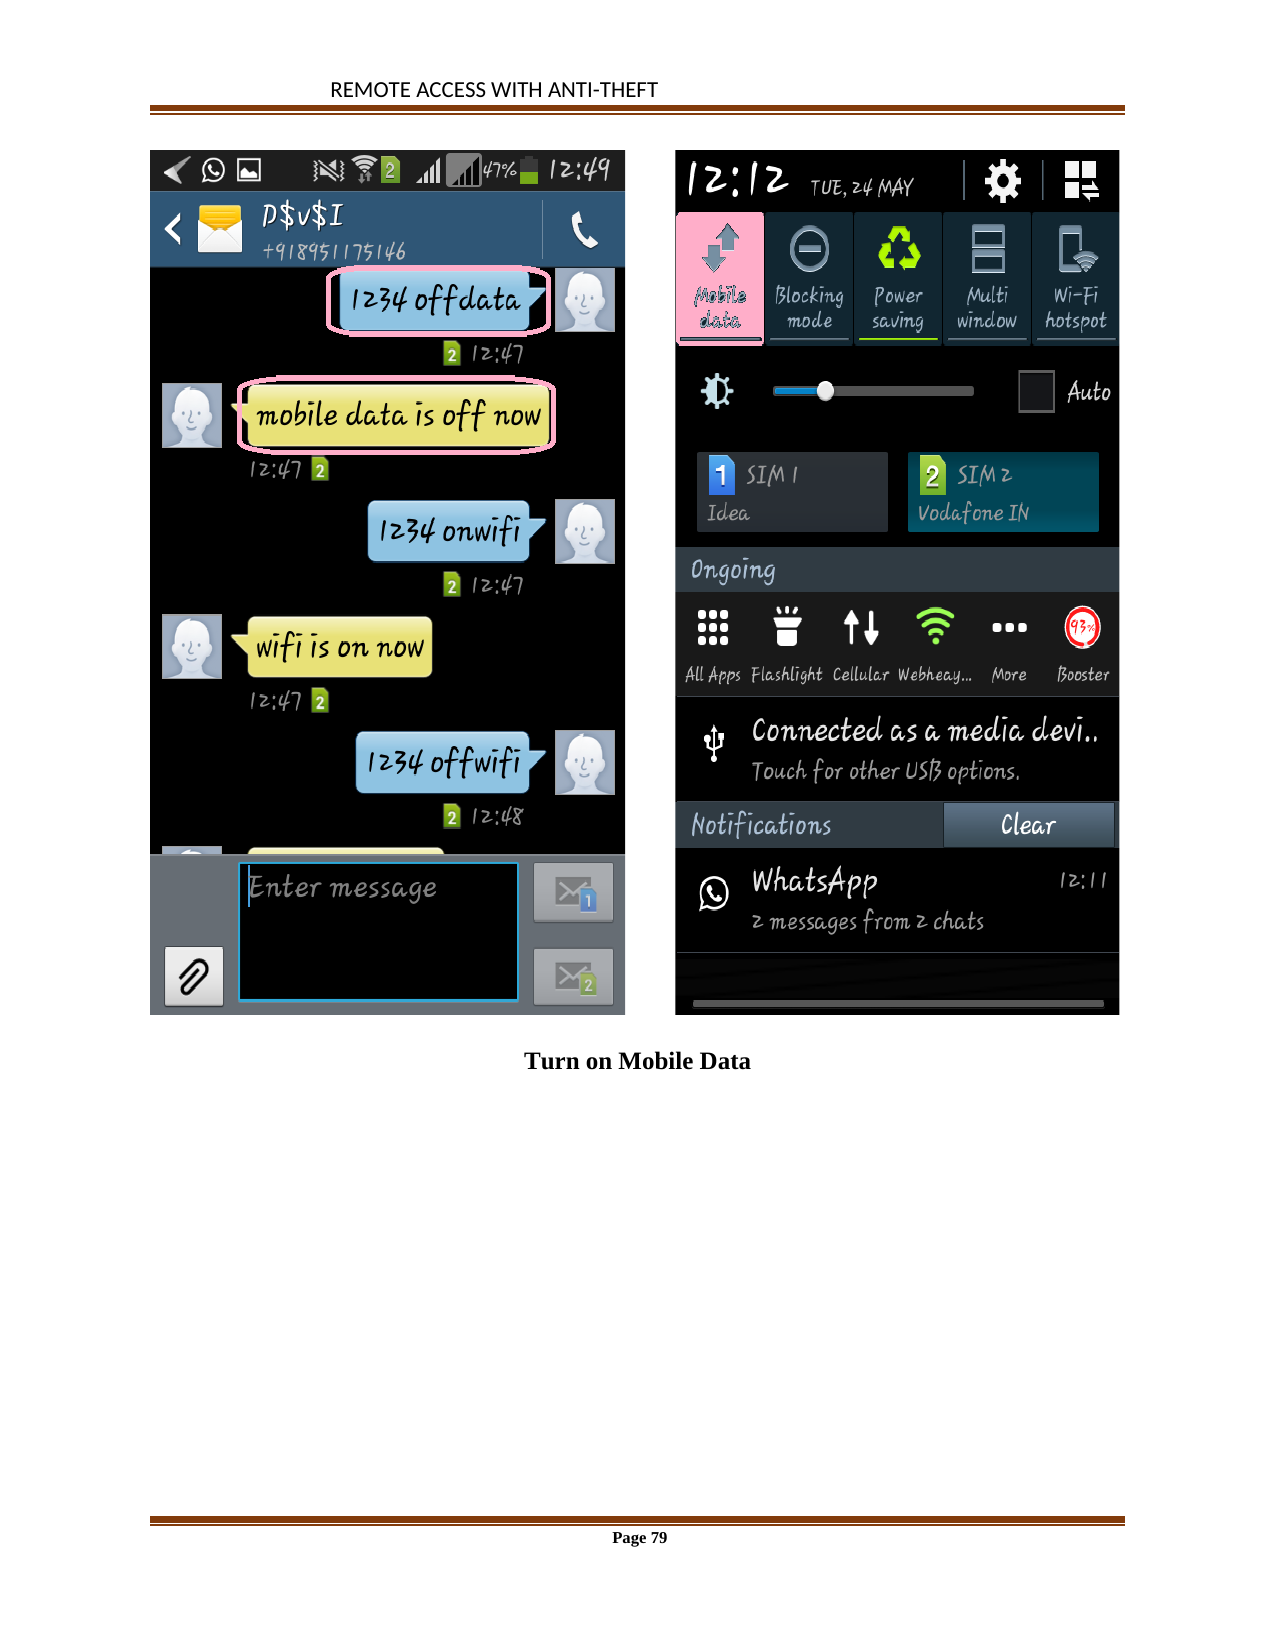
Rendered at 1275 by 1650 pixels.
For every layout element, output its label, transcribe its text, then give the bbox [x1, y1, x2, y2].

picture [675, 150, 1120, 1015]
picture [150, 150, 626, 1015]
text Turn on Mobile Data [150, 1046, 1125, 1075]
